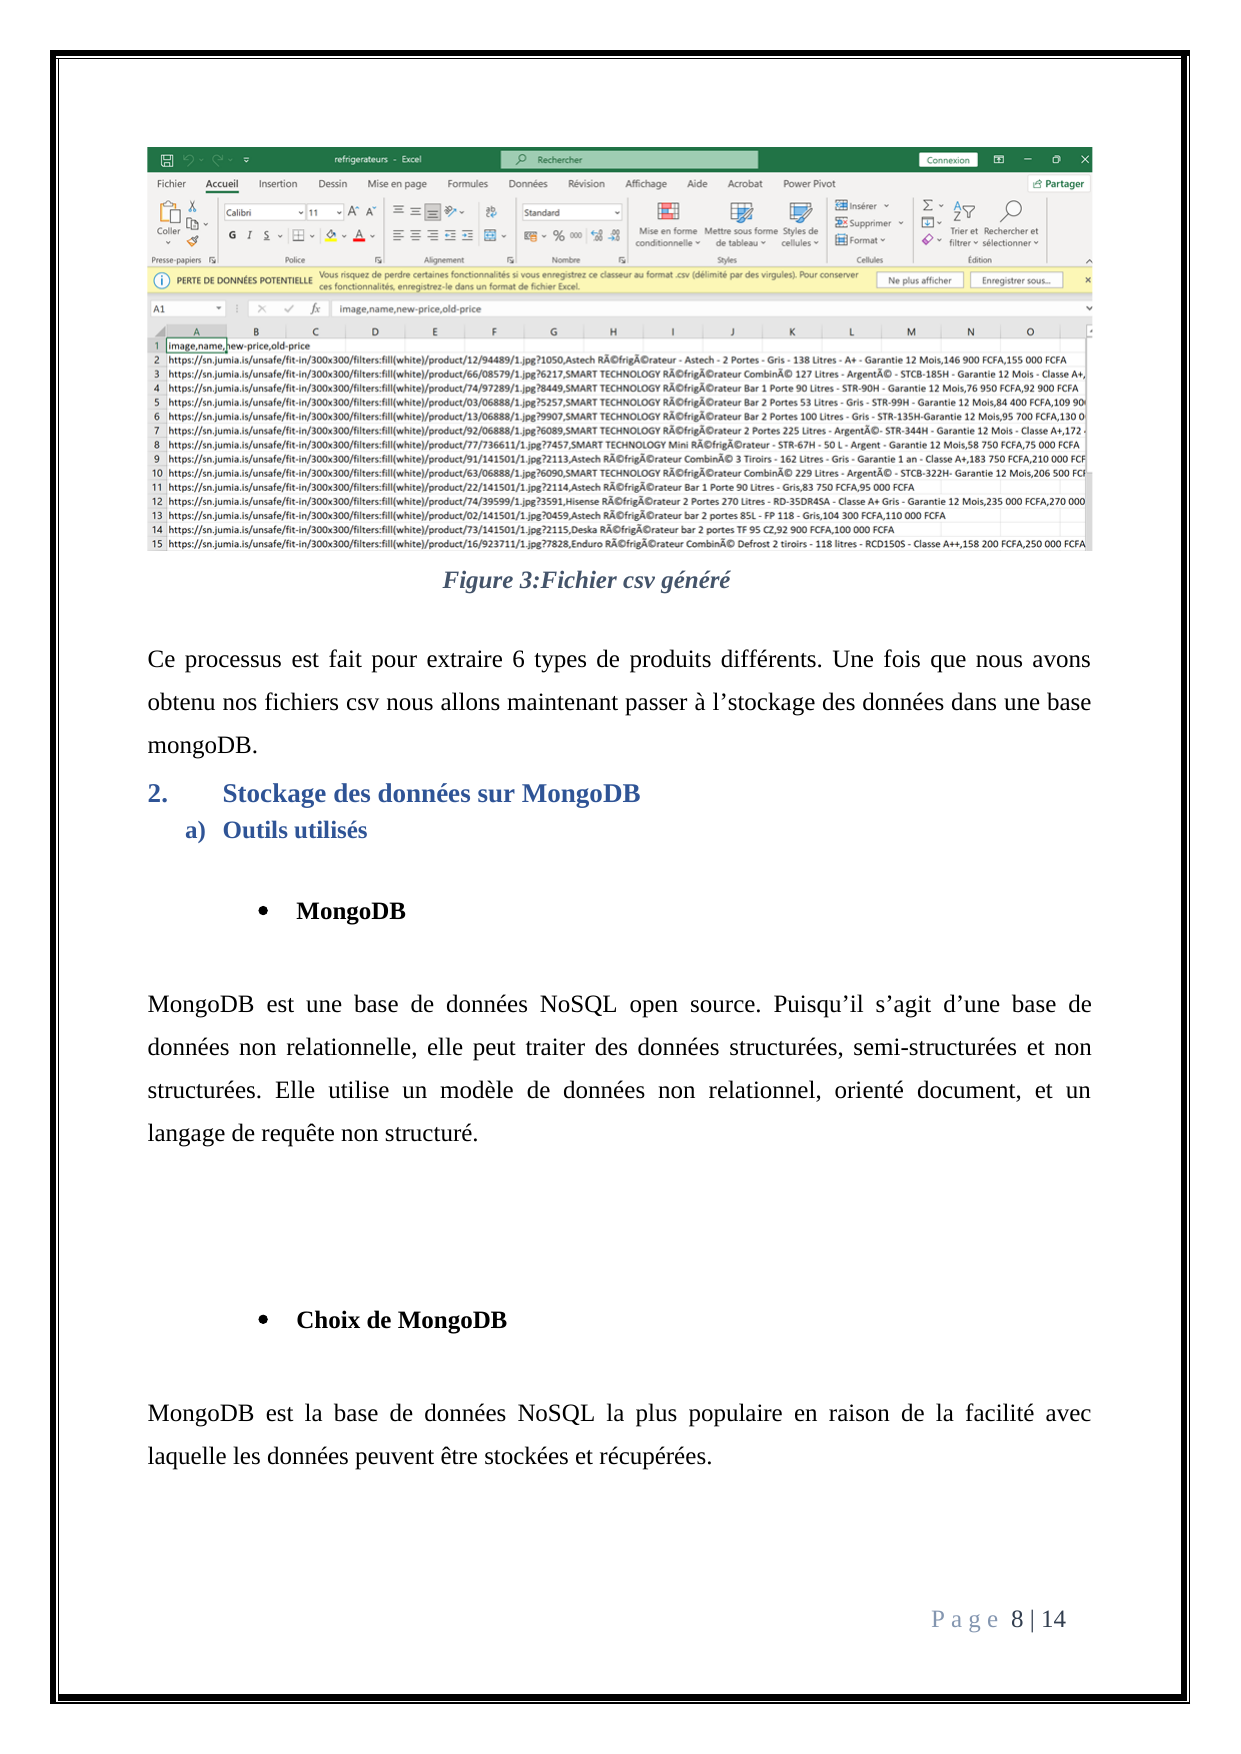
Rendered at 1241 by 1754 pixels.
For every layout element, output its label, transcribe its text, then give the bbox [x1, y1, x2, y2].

text Ce processus est fait pour extraire 6 types de produits différents. Une fois que nous avons obtenu nos fichiers csv nous allons maintenant passer à l’stockage des données dans une base mongoDB. [147, 644, 1093, 759]
text Figure 3:Fichier csv généré [369, 565, 1093, 594]
subtitle Outils utilisés [185, 815, 1093, 844]
subtitle Stockage des données sur MongoDB [147, 777, 1093, 808]
picture [147, 147, 1093, 551]
text MongoDB est la base de données NoSQL la plus populaire en raison de la facilité avec laquelle les données peuvent être stockées et récupérées. [147, 1398, 1093, 1470]
text MongoDB est une base de données NoSQL open source. Puisqu’il s’agit d’une base de données non relationnelle, elle peut traiter des données structurées, semi-structurées et non structurées. Elle utilise un modèle de données non relationnel, orienté document, et un langage de requête non structuré. [147, 989, 1093, 1147]
list MongoDB [259, 896, 1093, 925]
list Choix de MongoDB [259, 1305, 1093, 1333]
